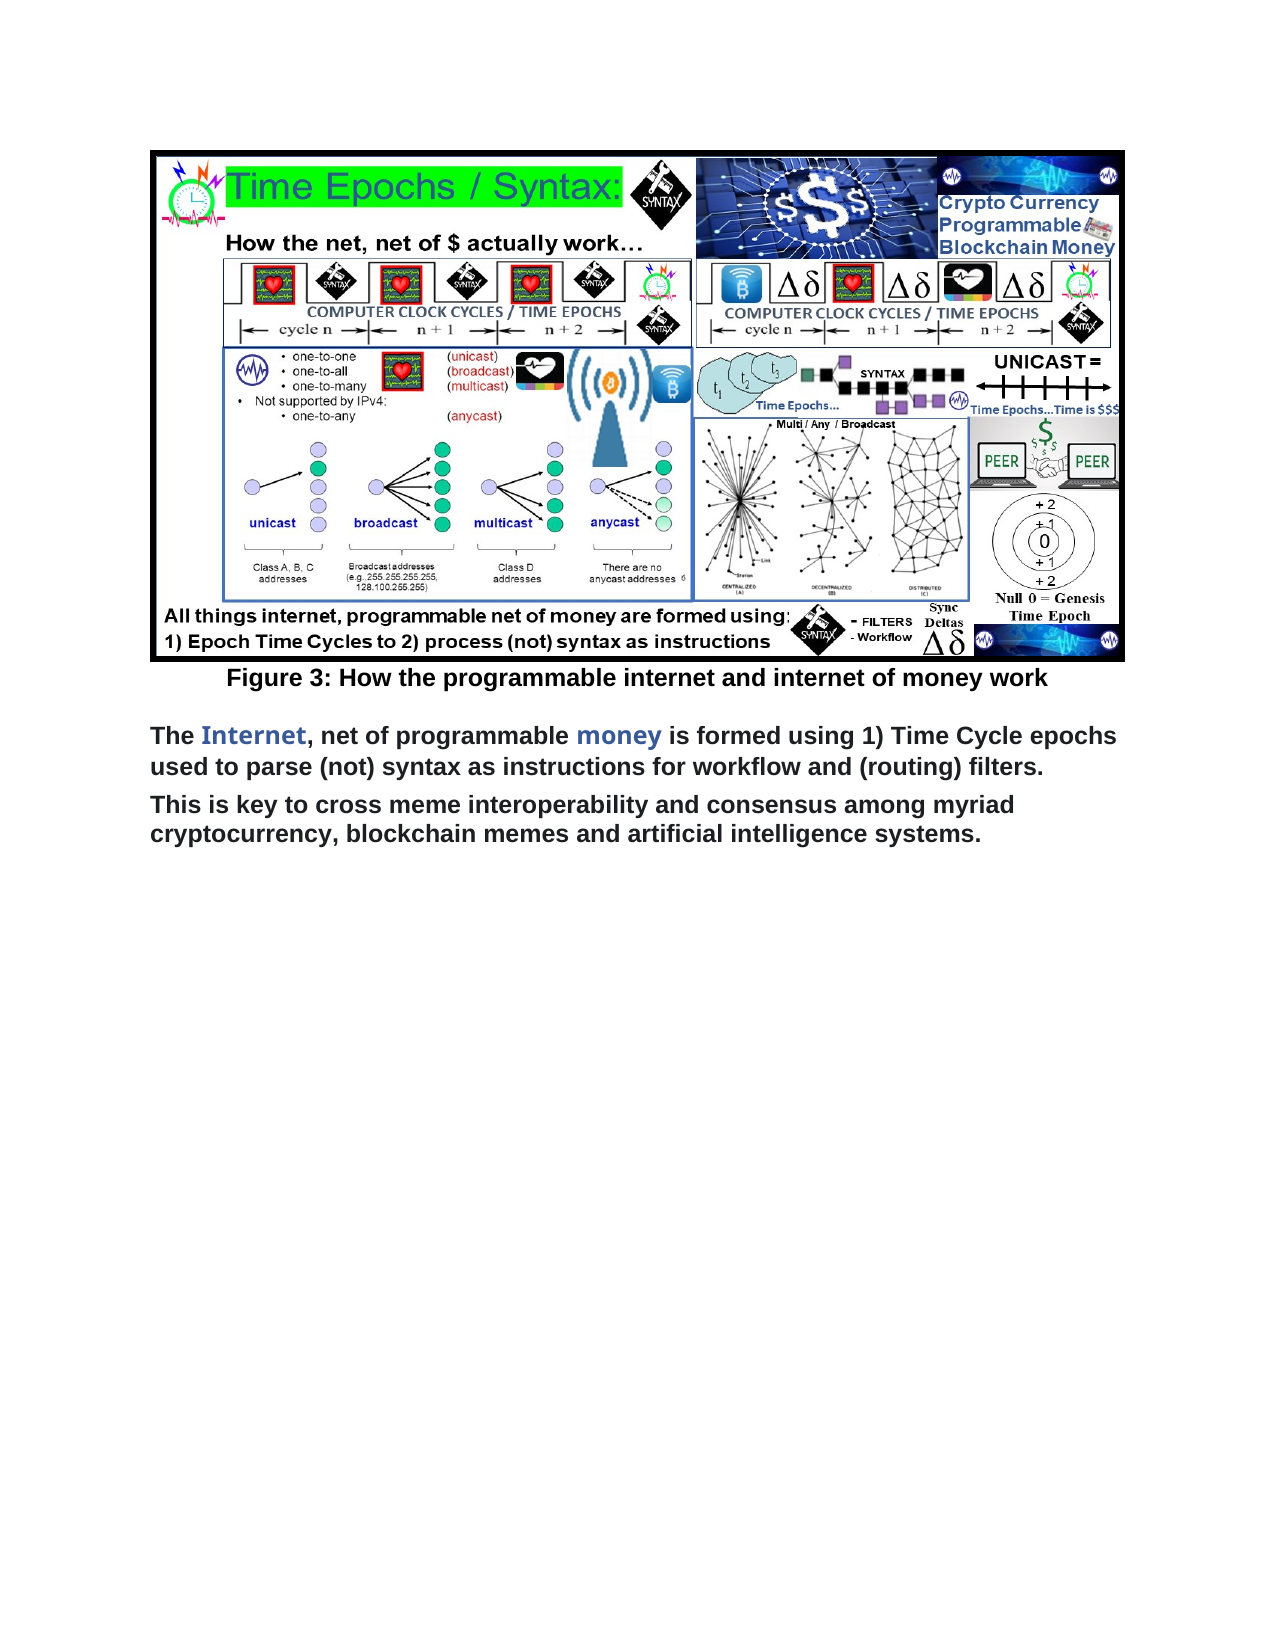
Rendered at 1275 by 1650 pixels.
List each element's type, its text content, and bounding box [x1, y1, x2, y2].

text The Internet, net of programmable money is formed using 1) Time Cycle epochs used to parse (not) syntax as instructions for workflow and (routing) filters. [150, 718, 1125, 780]
text Figure 3: How the programmable internet and internet of money work [150, 662, 1125, 691]
text This is key to cross meme interoperability and consensus among myriad cryptocurrency, blockchain memes and artificial intelligence systems. [150, 790, 1125, 847]
picture [156, 156, 1119, 656]
